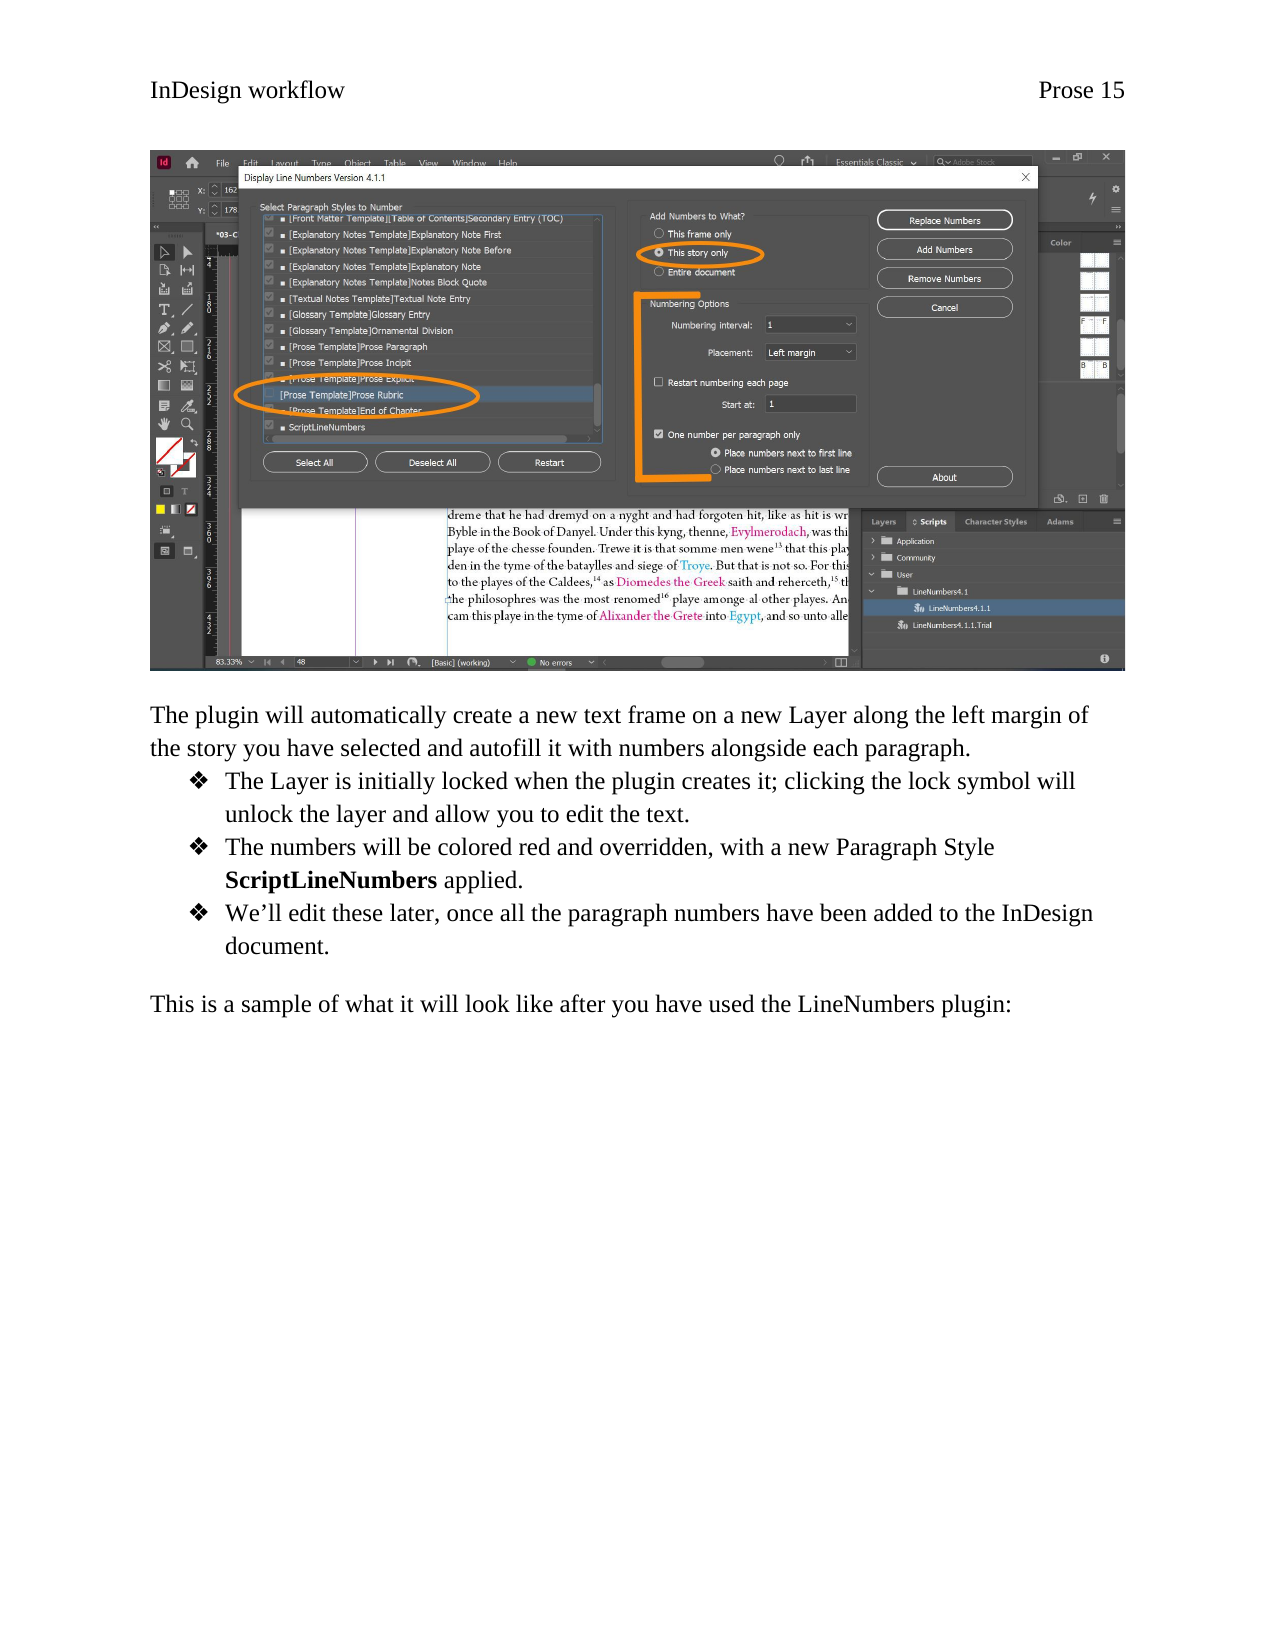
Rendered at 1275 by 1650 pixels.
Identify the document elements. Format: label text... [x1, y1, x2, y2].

list The Layer is initially locked when the plugin creates it; clicking the lock symbol will unlock the layer and allow you to edit the text. [187, 766, 1125, 827]
list We’ll edit these later, once all the paragraph numbers have been added to the InDesign document. [187, 898, 1125, 959]
picture [150, 150, 1125, 671]
text The plugin will automatically create a new text frame on a new Layer along the left margin of the story you have selected and autofill it with numbers alongside each paragraph. [150, 700, 1125, 761]
text This is a sample of what it will look like after you have used the LineNumbers plugin: [150, 989, 1125, 1018]
list The numbers will be colored red and overridden, with a new Paragraph Style ScriptLineNumbers applied. [187, 832, 1125, 893]
